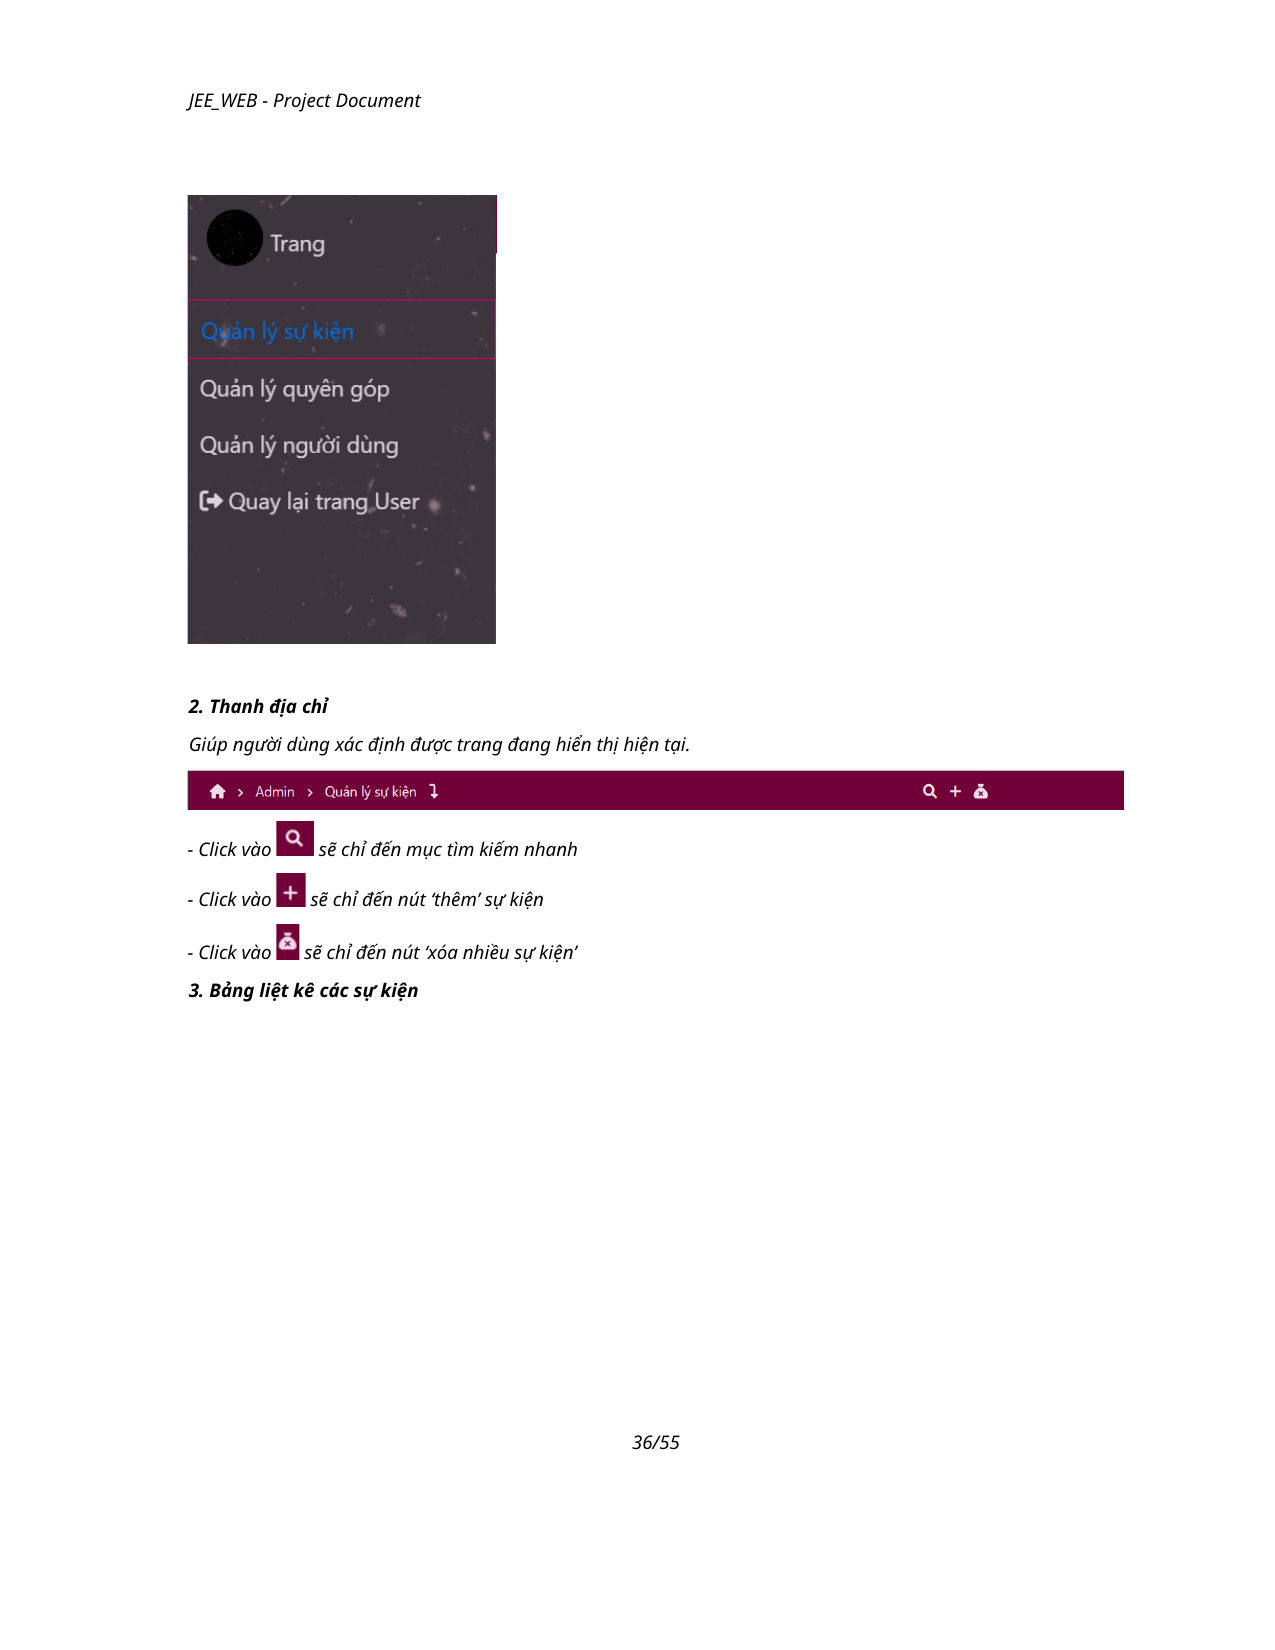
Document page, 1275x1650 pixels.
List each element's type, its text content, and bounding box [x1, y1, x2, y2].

list Thanh địa chỉ [188, 694, 1125, 719]
picture [276, 821, 314, 856]
list - Click vào sẽ chỉ đến nút ‘thêm’ sự kiện [187, 874, 1125, 912]
picture [276, 873, 306, 907]
picture [276, 924, 300, 960]
list Giúp người dùng xác định được trang đang hiển thị hiện tại. [188, 732, 1125, 757]
picture [187, 195, 497, 644]
list - Click vào sẽ chỉ đến nút ‘xóa nhiều sự kiện’ [187, 924, 1125, 965]
list - Click vào sẽ chỉ đến mục tìm kiếm nhanh [187, 822, 1125, 861]
list Bảng liệt kê các sự kiện [188, 977, 1125, 1003]
picture [187, 769, 1124, 810]
